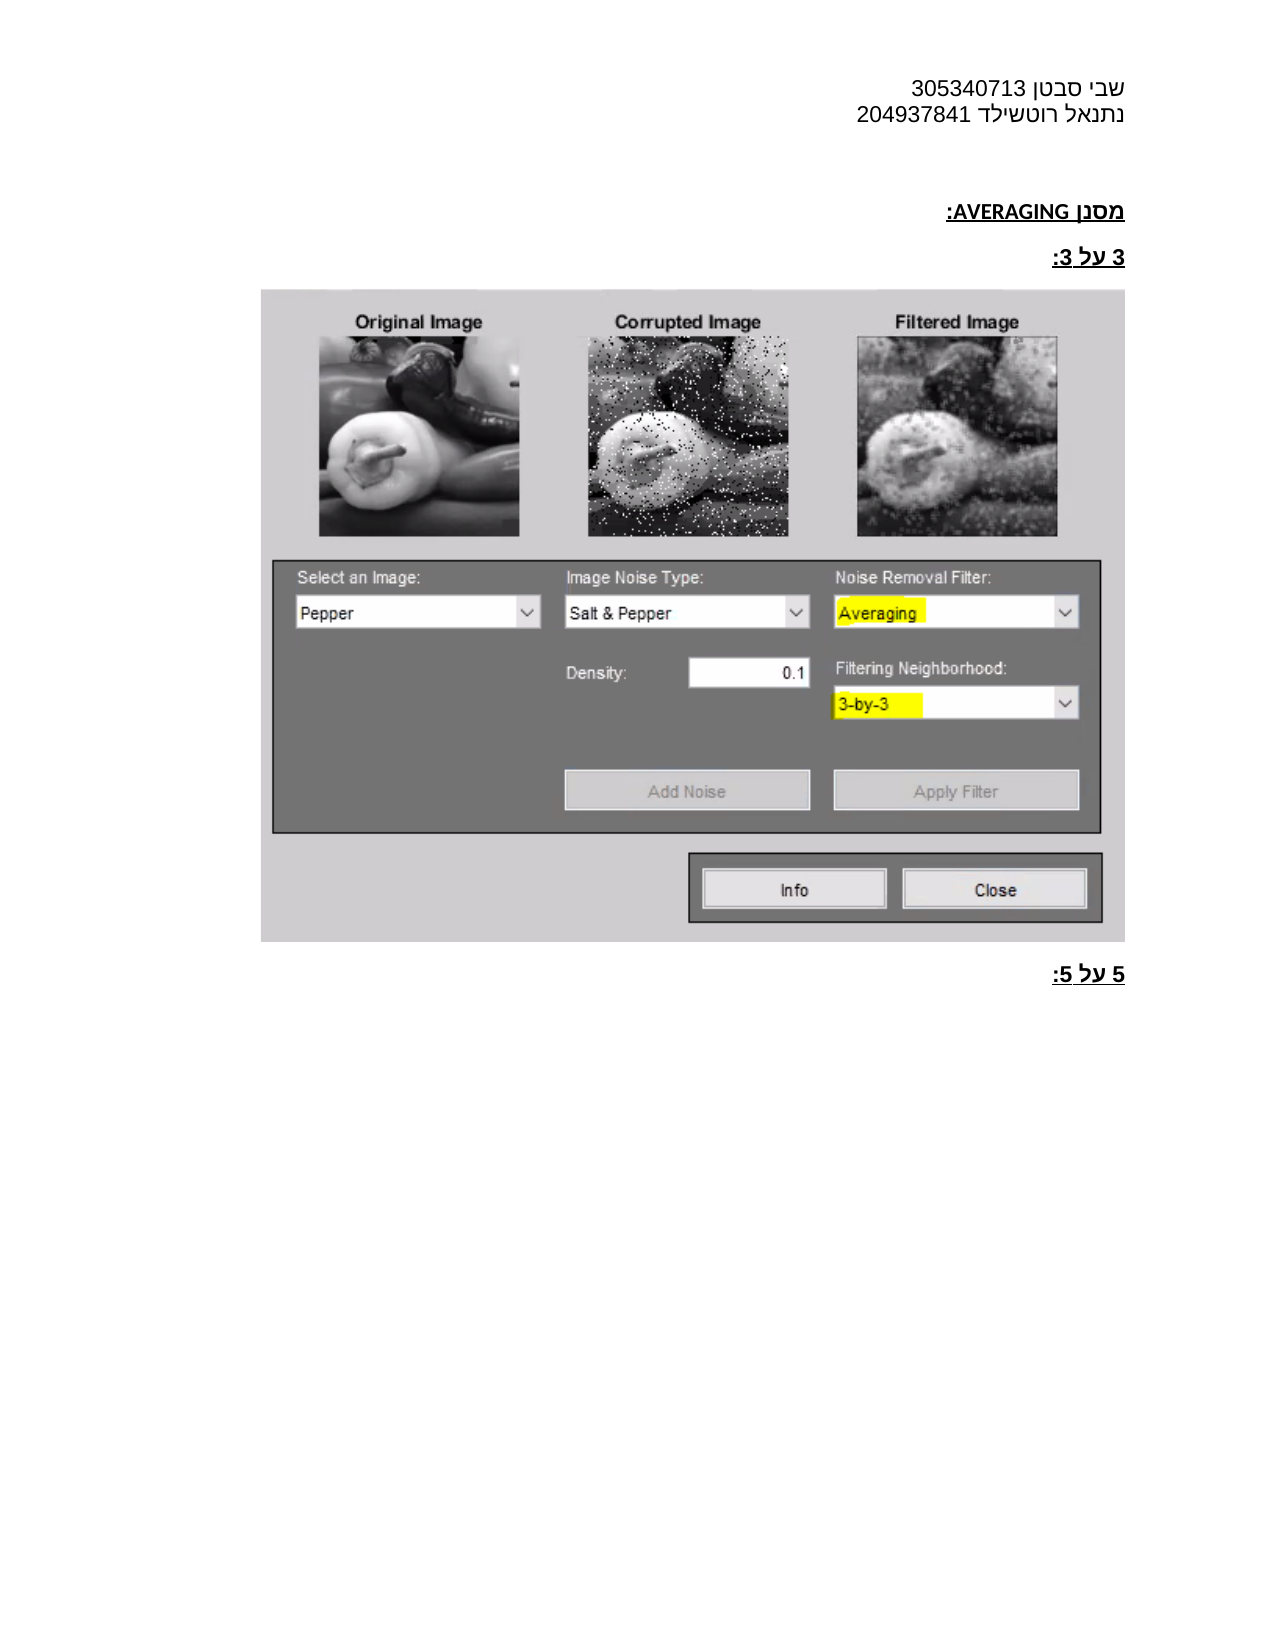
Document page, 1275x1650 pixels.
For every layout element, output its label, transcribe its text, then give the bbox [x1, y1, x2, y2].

text 3 על 3: [150, 244, 1125, 270]
picture [260, 288, 1125, 942]
text מסנן AVERAGING: [150, 197, 1125, 225]
text 5 על 5: [150, 961, 1125, 987]
